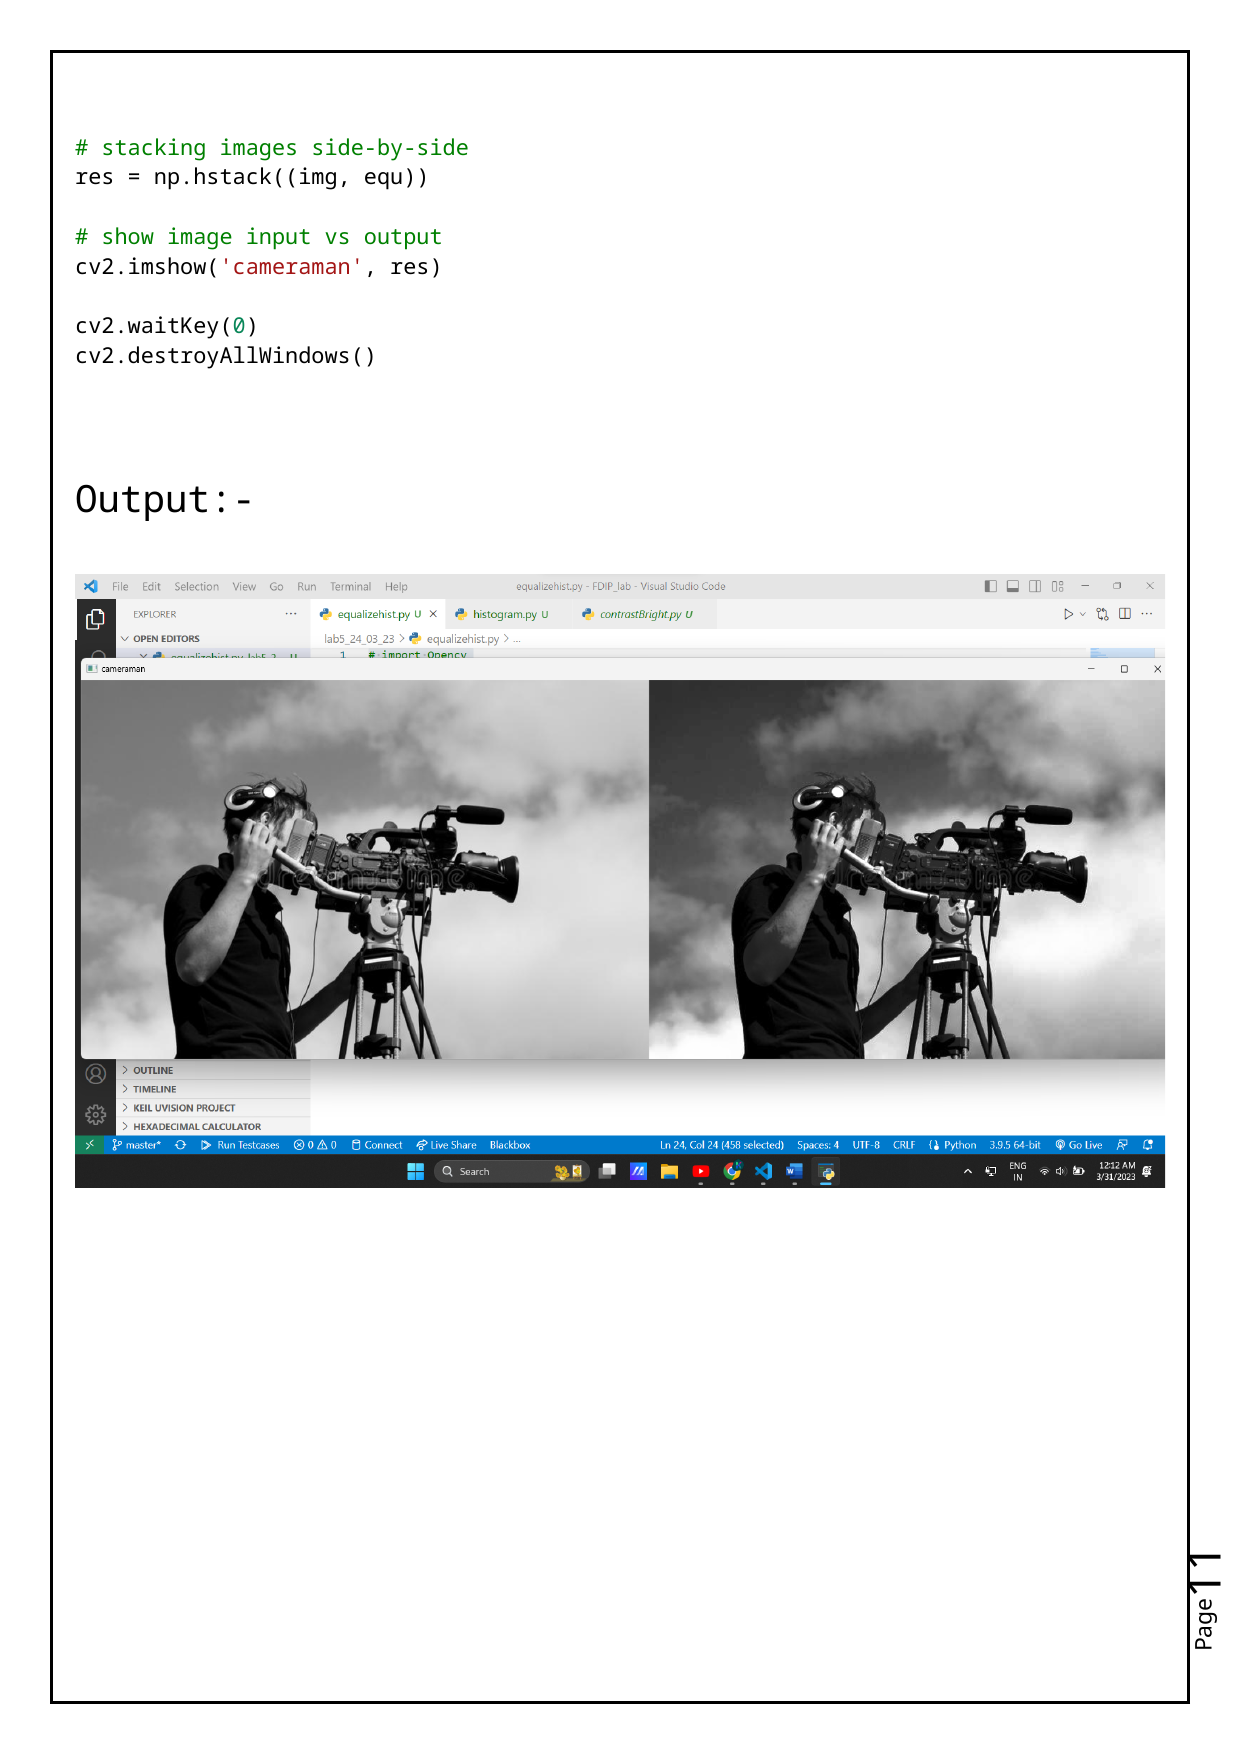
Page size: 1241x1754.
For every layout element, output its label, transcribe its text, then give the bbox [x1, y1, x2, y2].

text cv2.destroyAllWindows() [75, 340, 1165, 370]
text Output:- [75, 472, 1165, 523]
text cv2.imshow('cameraman', res) [75, 251, 1165, 281]
text res = np.hstack((img, equ)) [75, 161, 1165, 191]
text # show image input vs output [75, 221, 1165, 251]
picture [75, 574, 1166, 1188]
text cv2.waitKey(0) [75, 310, 1165, 340]
text # stacking images side-by-side [75, 132, 1165, 161]
